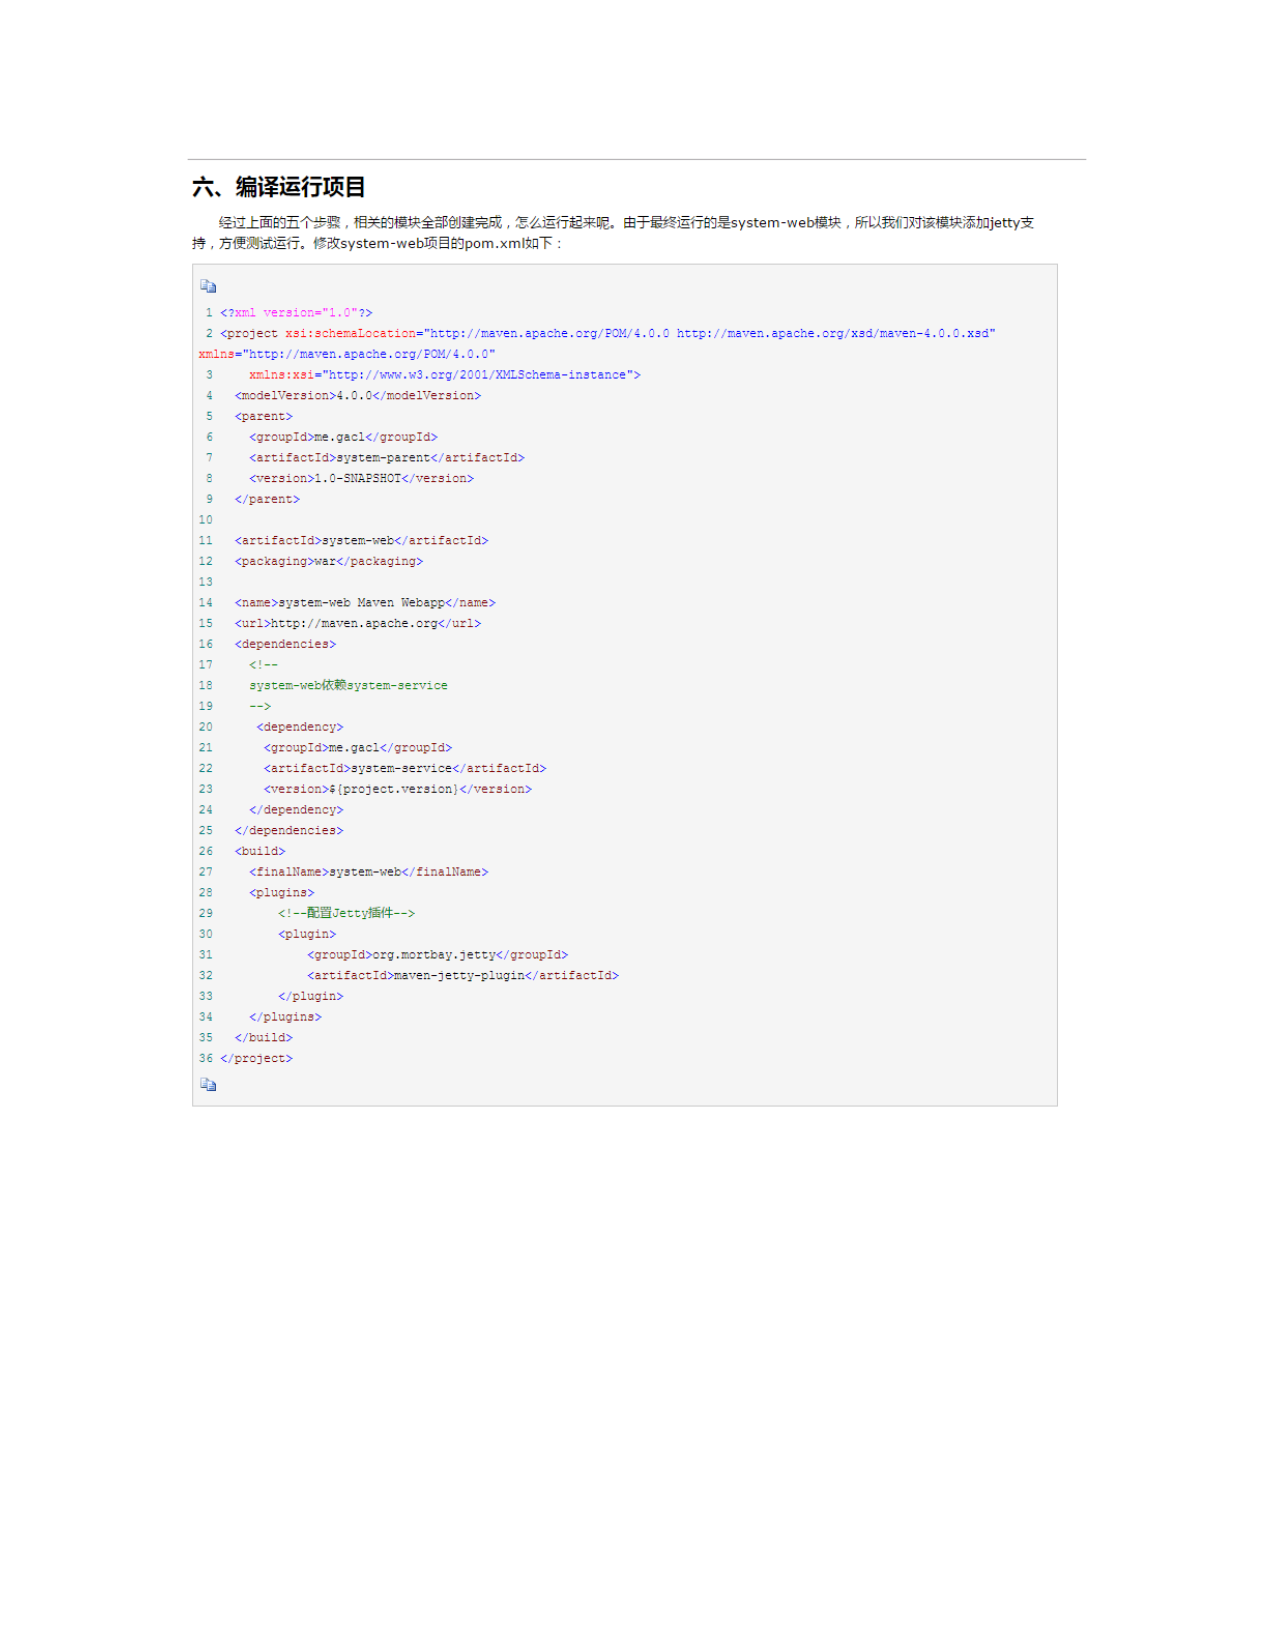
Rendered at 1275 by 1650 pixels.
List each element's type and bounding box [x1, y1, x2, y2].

picture [187, 158, 1087, 1119]
